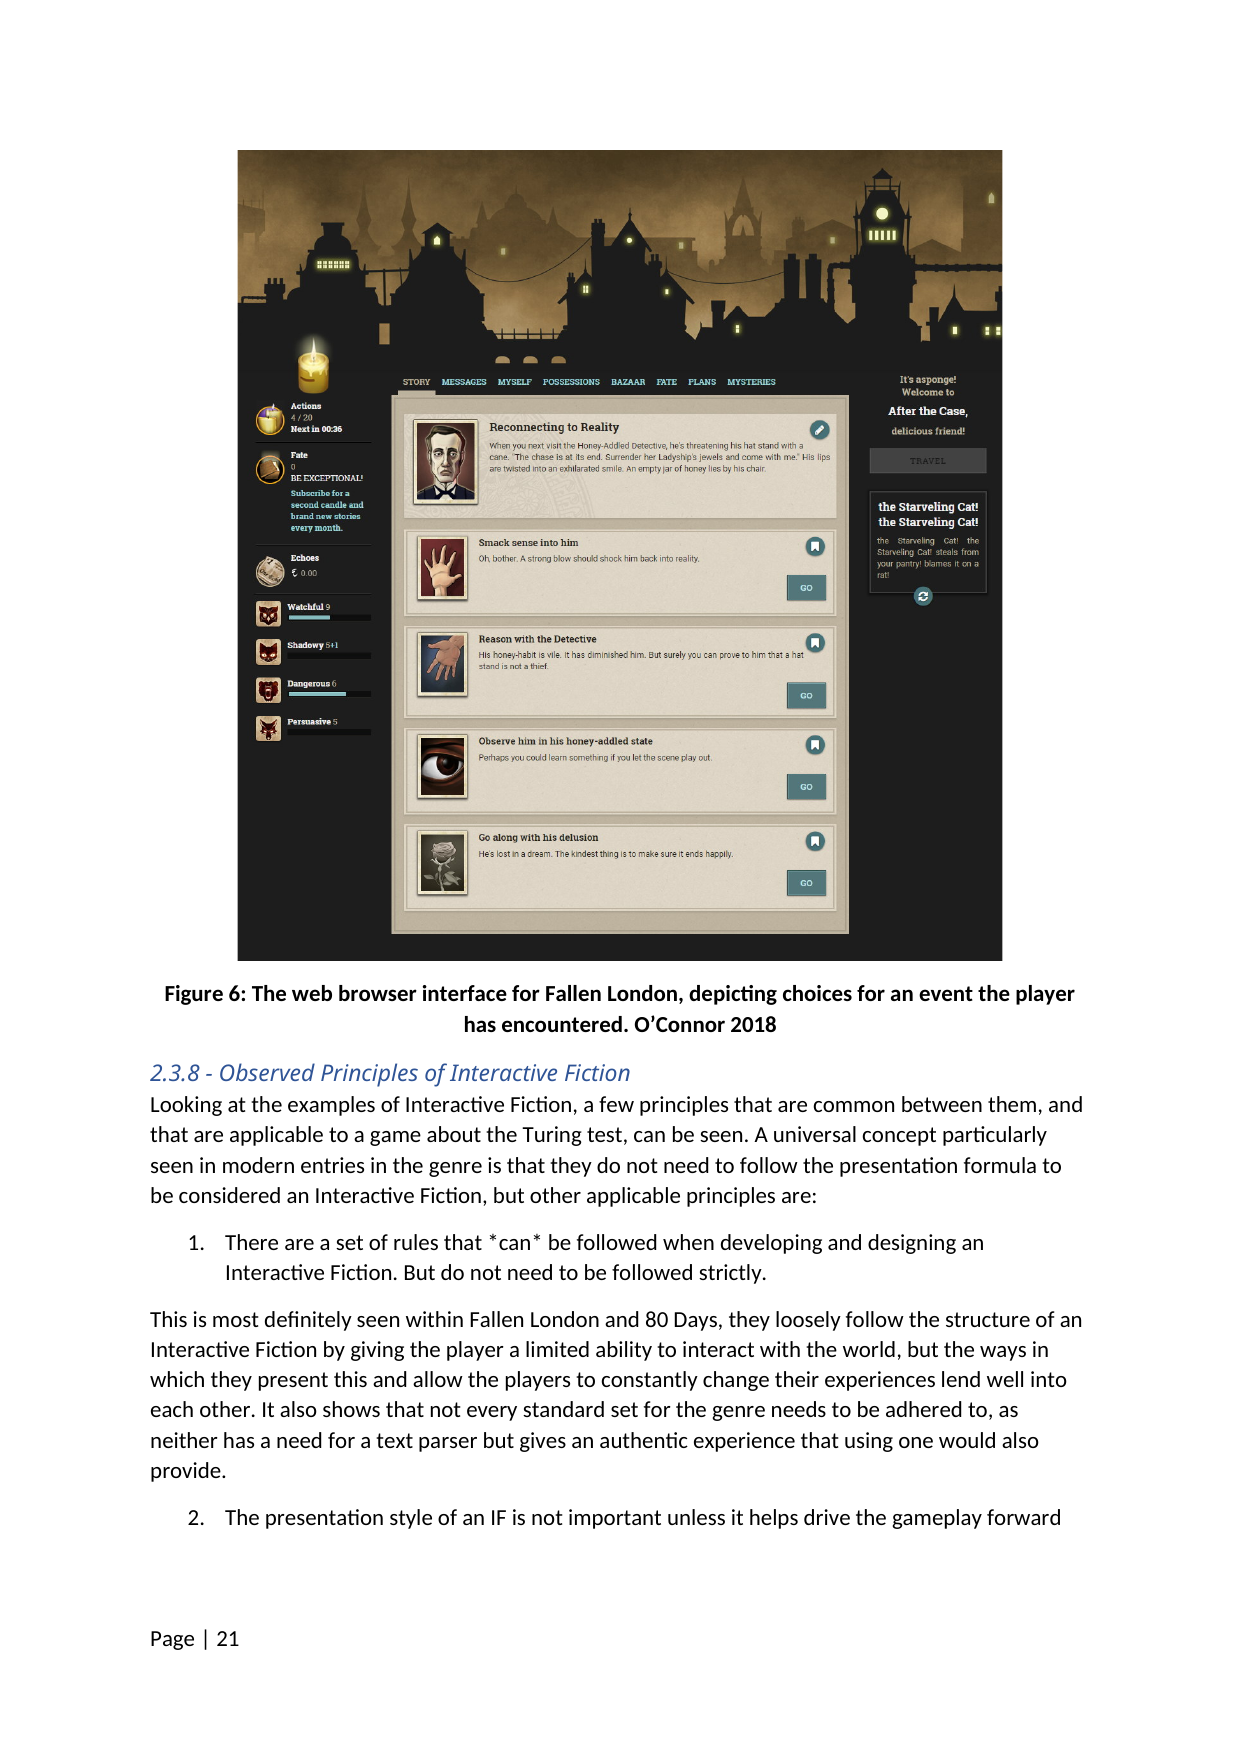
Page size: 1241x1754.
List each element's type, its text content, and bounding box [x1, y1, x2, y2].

list The presentation style of an IF is not important unless it helps drive the gameplay forward [187, 1503, 1090, 1531]
picture [237, 150, 1003, 961]
subtitle 2.3.8 - Observed Principles of Interactive Fiction [150, 1057, 1090, 1088]
list There are a set of rules that *can* be followed when developing and designing an Interactive Fiction. But do not need to be followed strictly. [187, 1228, 1090, 1286]
text Looking at the examples of Interactive Fiction, a few principles that are common between them, and that are applicable to a game about the Turing test, can be seen. A universal concept particularly seen in modern entries in the genre is that they do not need to follow the presentation formula to be considered an Interactive Fiction, but other applicable principles are: [150, 1090, 1090, 1209]
text This is most definitely seen within Fallen London and 80 Days, they loosely follow the structure of an Interactive Fiction by giving the player a limited ability to interact with the world, but the ways in which they present this and allow the players to constantly change their experiences lend well into each other. It also shows that not every standard set for the genre needs to be adhered to, as neither has a need for a text parser but gives an authentic experience that using one would also provide. [150, 1305, 1090, 1484]
text Figure 6: The web browser interface for Fallen London, depicting choices for an event the player has encountered. O’Connor 2018 [150, 979, 1090, 1038]
